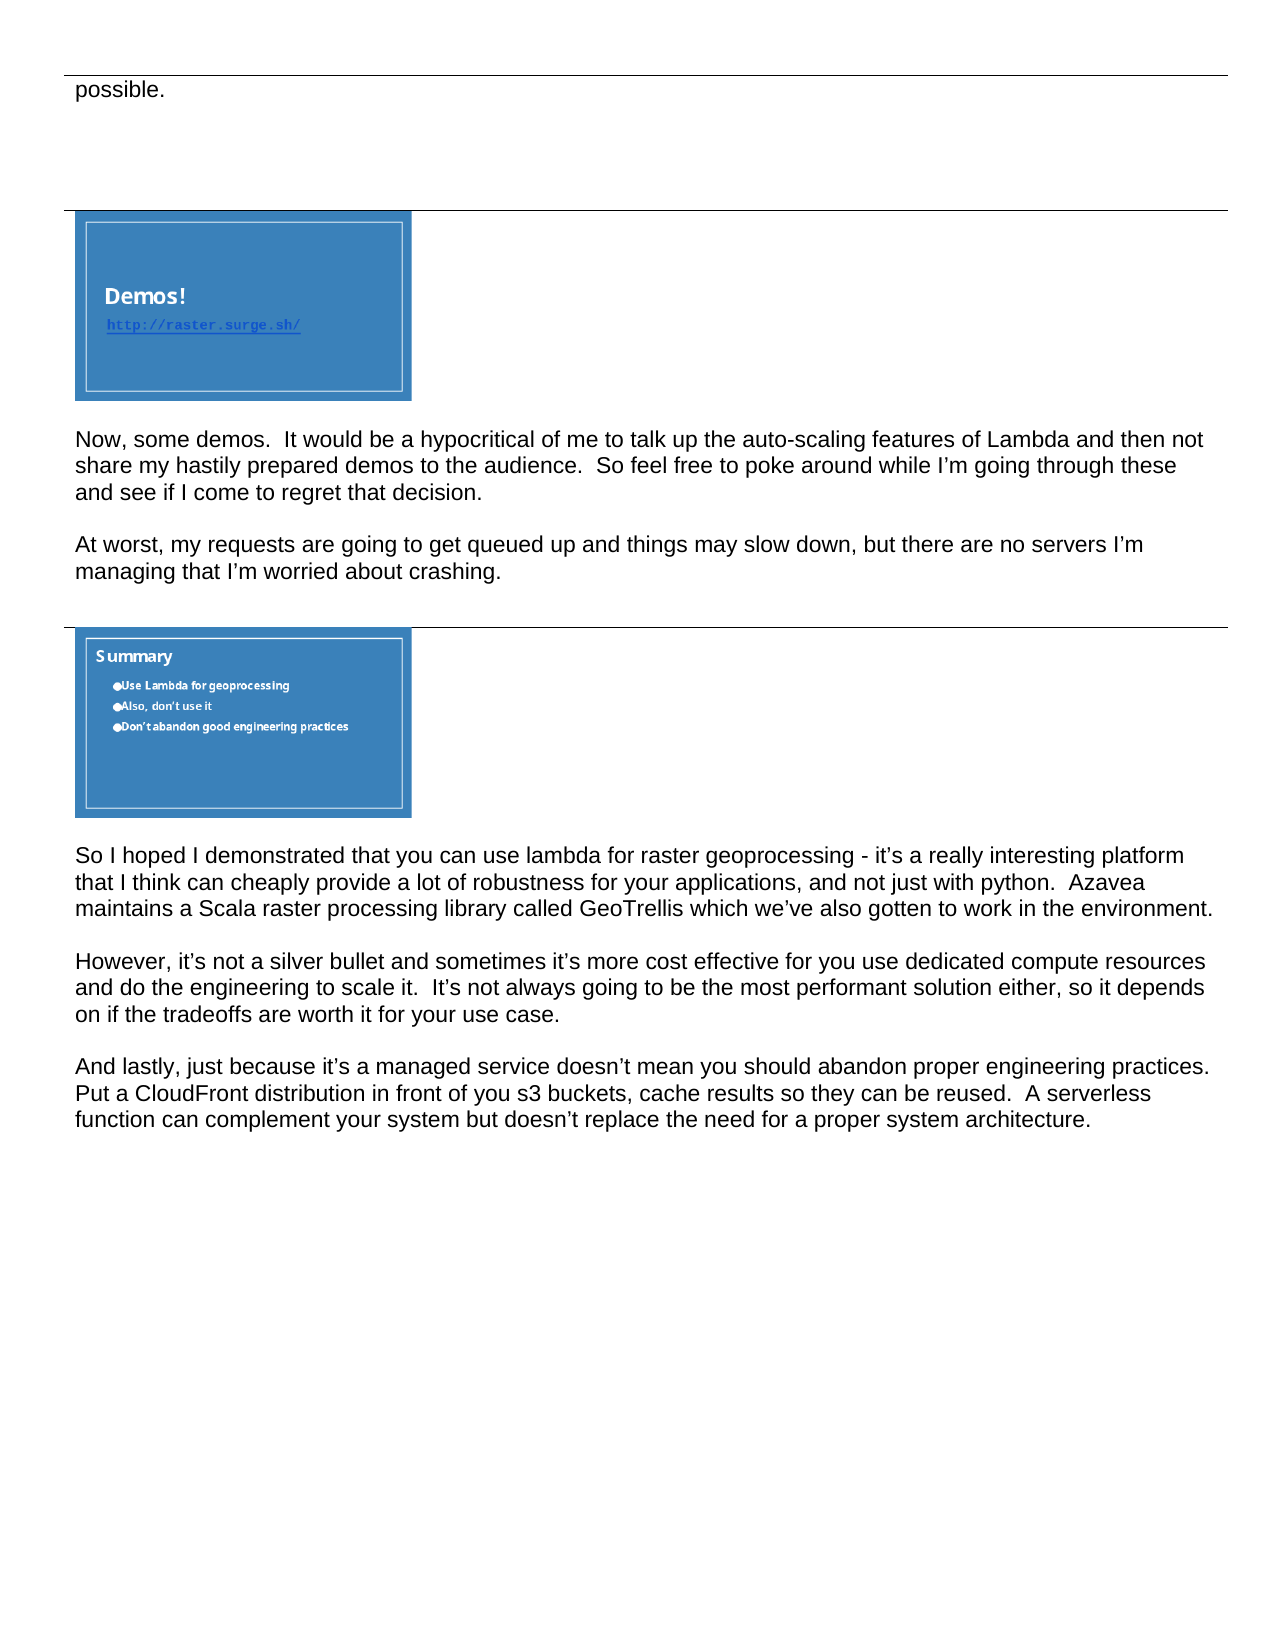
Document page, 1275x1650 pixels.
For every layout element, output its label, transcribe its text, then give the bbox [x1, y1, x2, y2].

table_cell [64, 76, 1228, 210]
table_cell Now, some demos. It would be a hypocritical of me to talk up the auto-scaling features of Lambda and then not share my hastily prepared demos to the audience. So feel free to poke around while I’m going through these and see if I come to regret that decision. At worst, my requests are going to get queued up and things may slow down, but there are no servers I’m managing that I’m worried about crashing. [64, 211, 1228, 627]
table_cell So I hoped I demonstrated that you can use lambda for raster geoprocessing - it’s a really interesting platform that I think can cheaply provide a lot of robustness for your applications, and not just with python. Azavea maintains a Scala raster processing library called GeoTrellis which we’ve also gotten to work in the environment. However, it’s not a silver bullet and sometimes it’s more cost effective for you use dedicated compute resources and do the engineering to scale it. It’s not always going to be the most performant solution either, so it depends on if the tradeoffs are worth it for your use case. And lastly, just because it’s a managed service doesn’t mean you should abandon proper engineering practices. Put a CloudFront distribution in front of you s3 buckets, cache results so they can be reused. A serverless function can complement your system but doesn’t replace the need for a proper system architecture. [64, 628, 1228, 1267]
